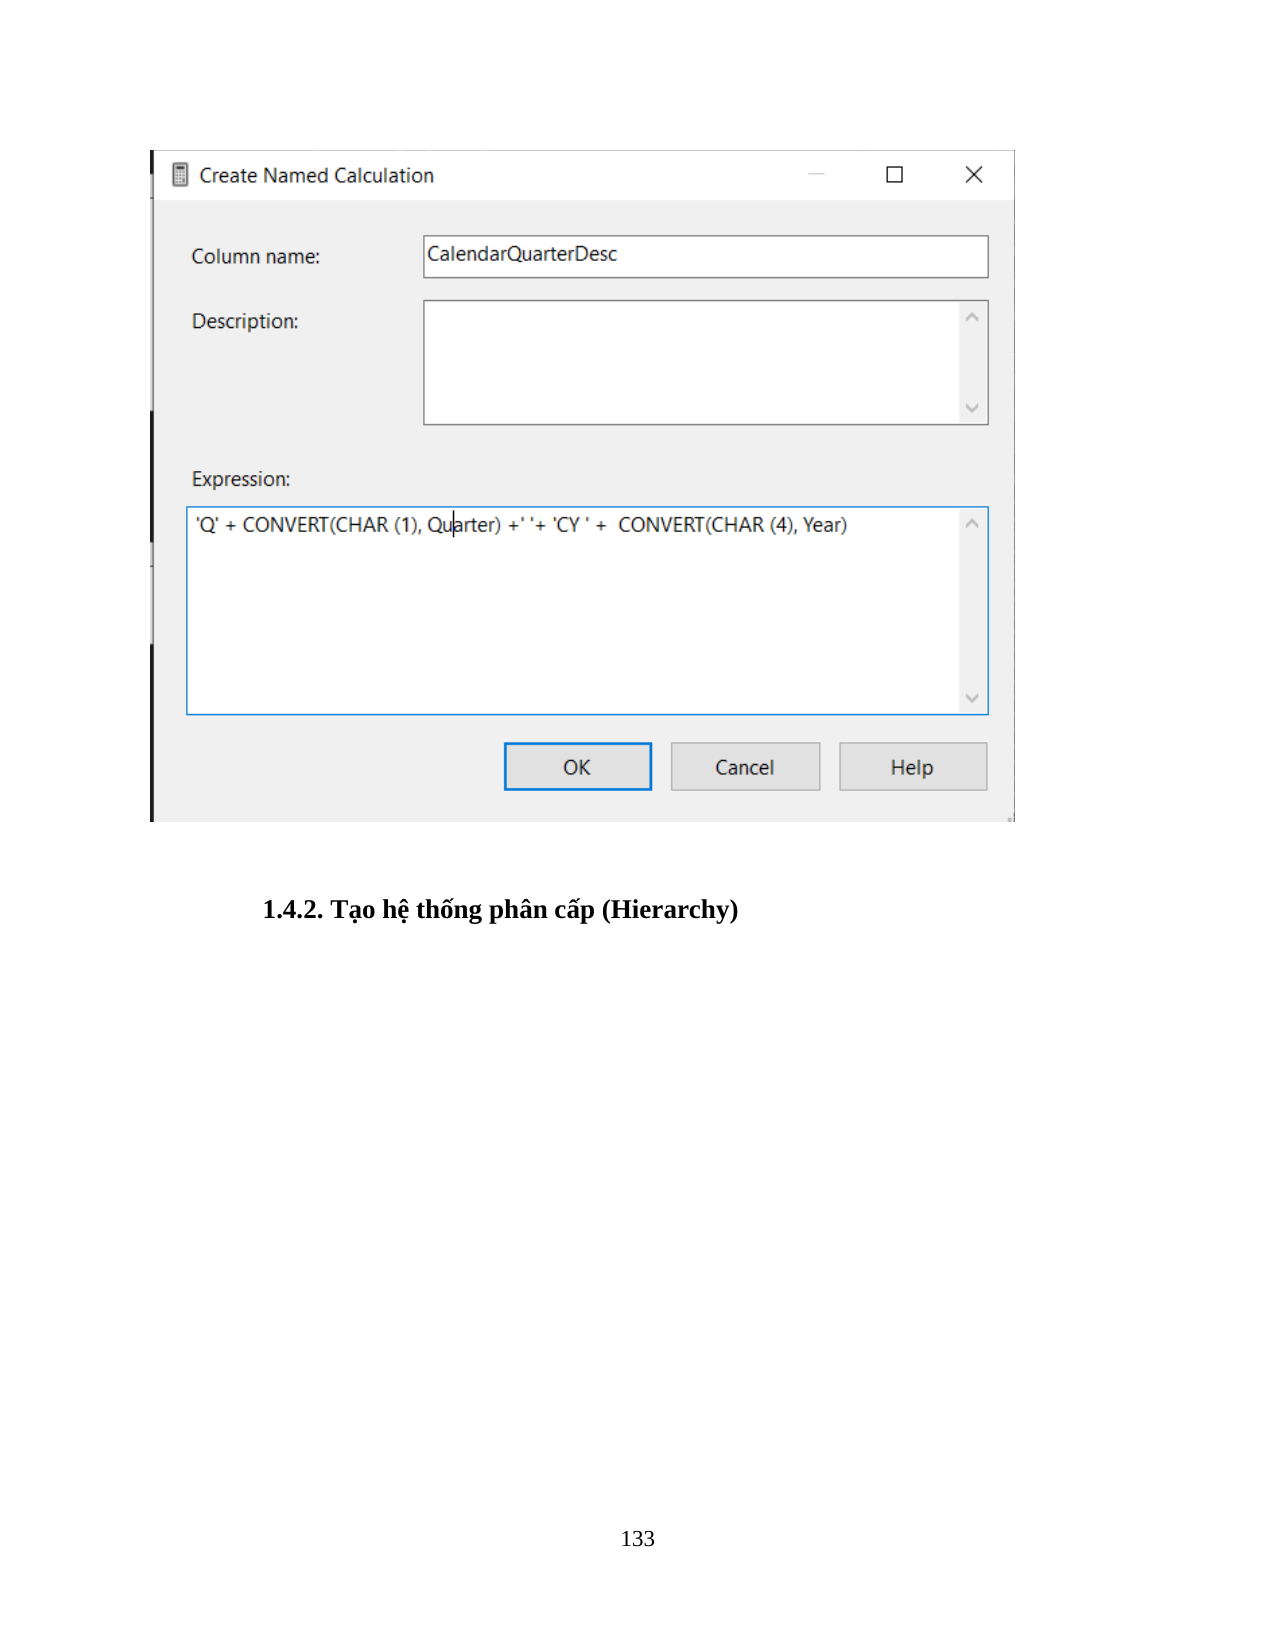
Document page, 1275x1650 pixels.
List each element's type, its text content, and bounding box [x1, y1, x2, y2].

picture [150, 150, 1015, 822]
text Tạo hệ thống phân cấp (Hierarchy) [262, 894, 1125, 925]
